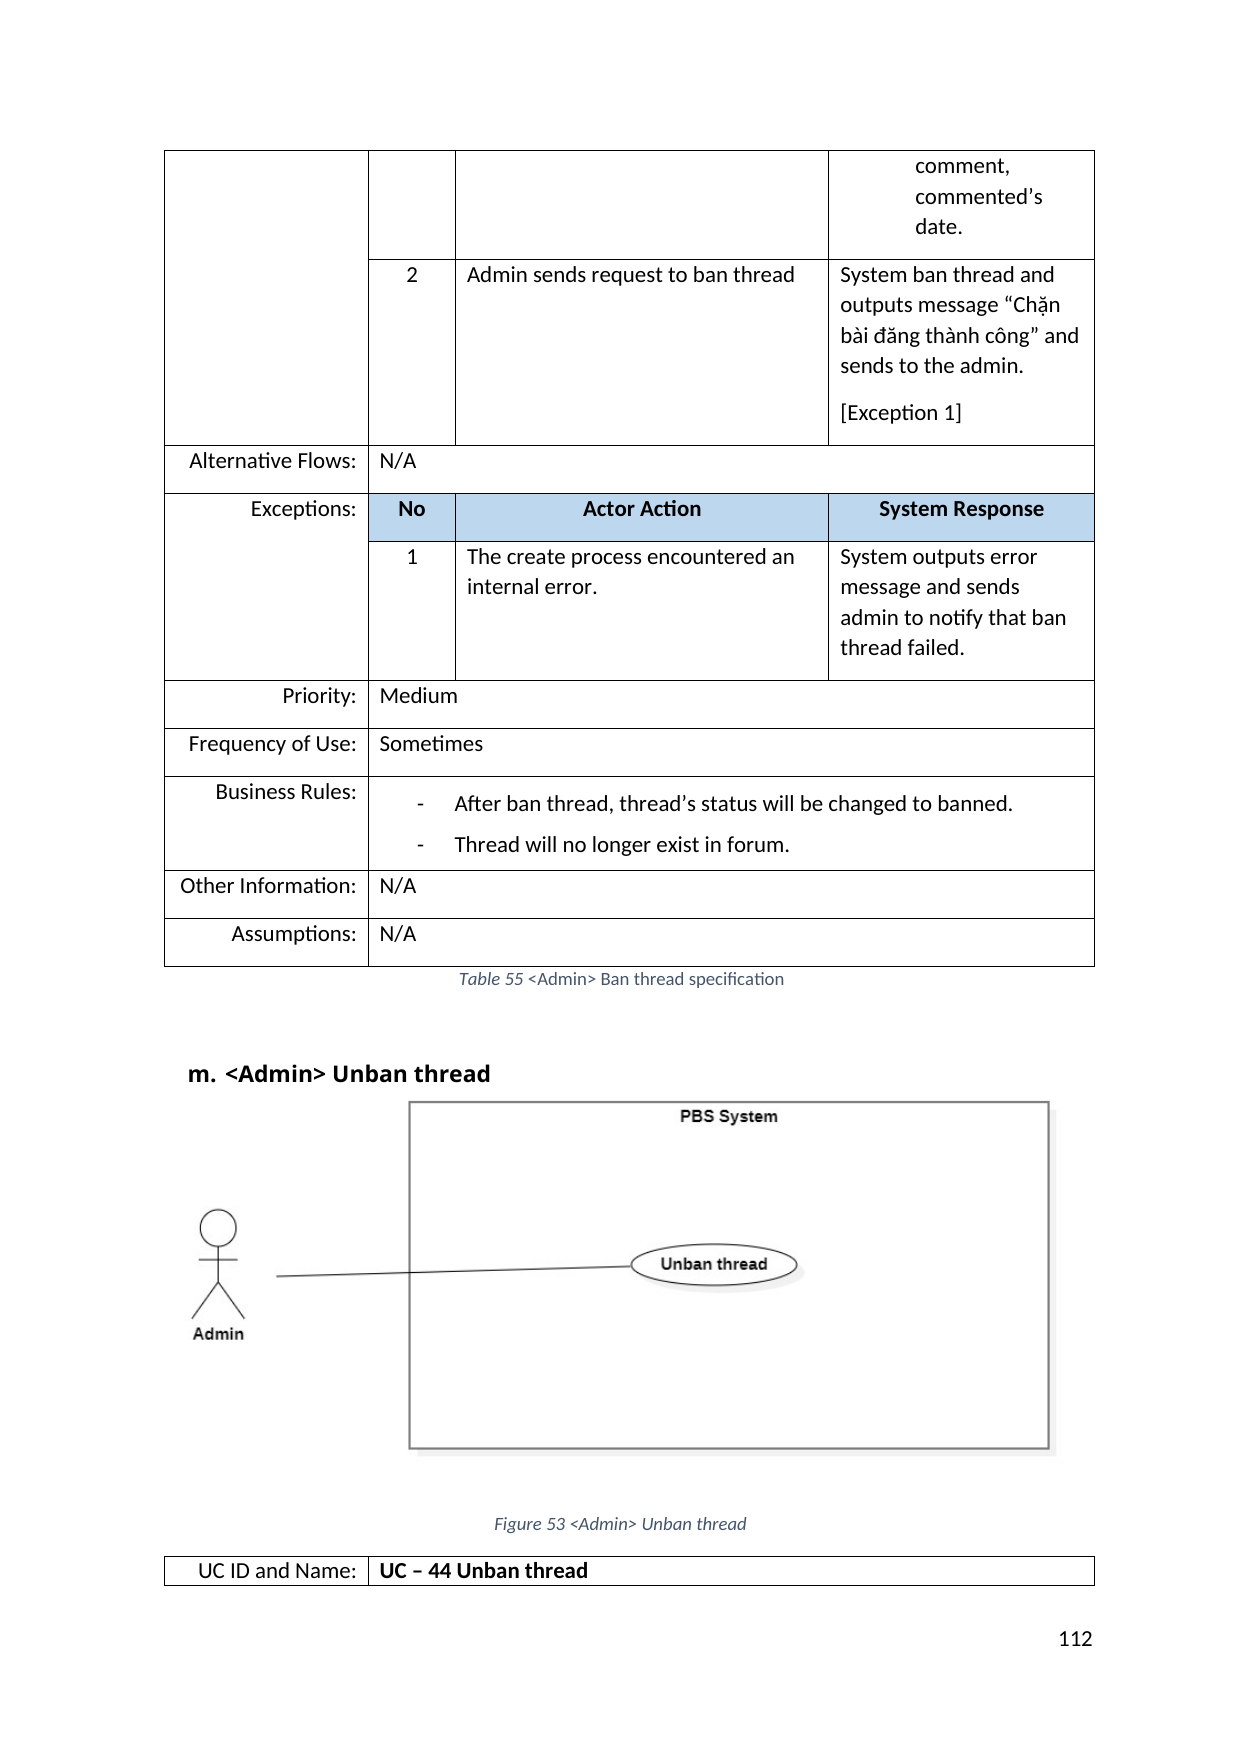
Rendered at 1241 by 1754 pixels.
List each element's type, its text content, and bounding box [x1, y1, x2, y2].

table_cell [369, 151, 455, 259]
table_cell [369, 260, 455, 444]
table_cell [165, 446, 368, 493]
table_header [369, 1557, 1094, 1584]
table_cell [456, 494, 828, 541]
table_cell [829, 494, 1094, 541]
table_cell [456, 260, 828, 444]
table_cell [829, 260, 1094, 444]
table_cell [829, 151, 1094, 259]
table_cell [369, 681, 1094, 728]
text Figure 53 <Admin> Unban thread [150, 1512, 1093, 1535]
subtitle <Admin> Unban thread [187, 1058, 1093, 1089]
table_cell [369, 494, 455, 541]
text Table 55 <Admin> Ban thread specification [150, 967, 1093, 990]
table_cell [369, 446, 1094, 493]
picture [150, 1091, 1093, 1493]
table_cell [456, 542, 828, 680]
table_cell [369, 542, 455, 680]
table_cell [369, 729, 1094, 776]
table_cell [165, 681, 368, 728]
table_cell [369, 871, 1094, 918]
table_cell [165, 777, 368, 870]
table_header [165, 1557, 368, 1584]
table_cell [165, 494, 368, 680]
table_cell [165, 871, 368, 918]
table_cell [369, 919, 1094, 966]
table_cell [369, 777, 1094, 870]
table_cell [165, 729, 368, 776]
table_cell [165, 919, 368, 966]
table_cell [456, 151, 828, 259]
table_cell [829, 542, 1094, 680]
